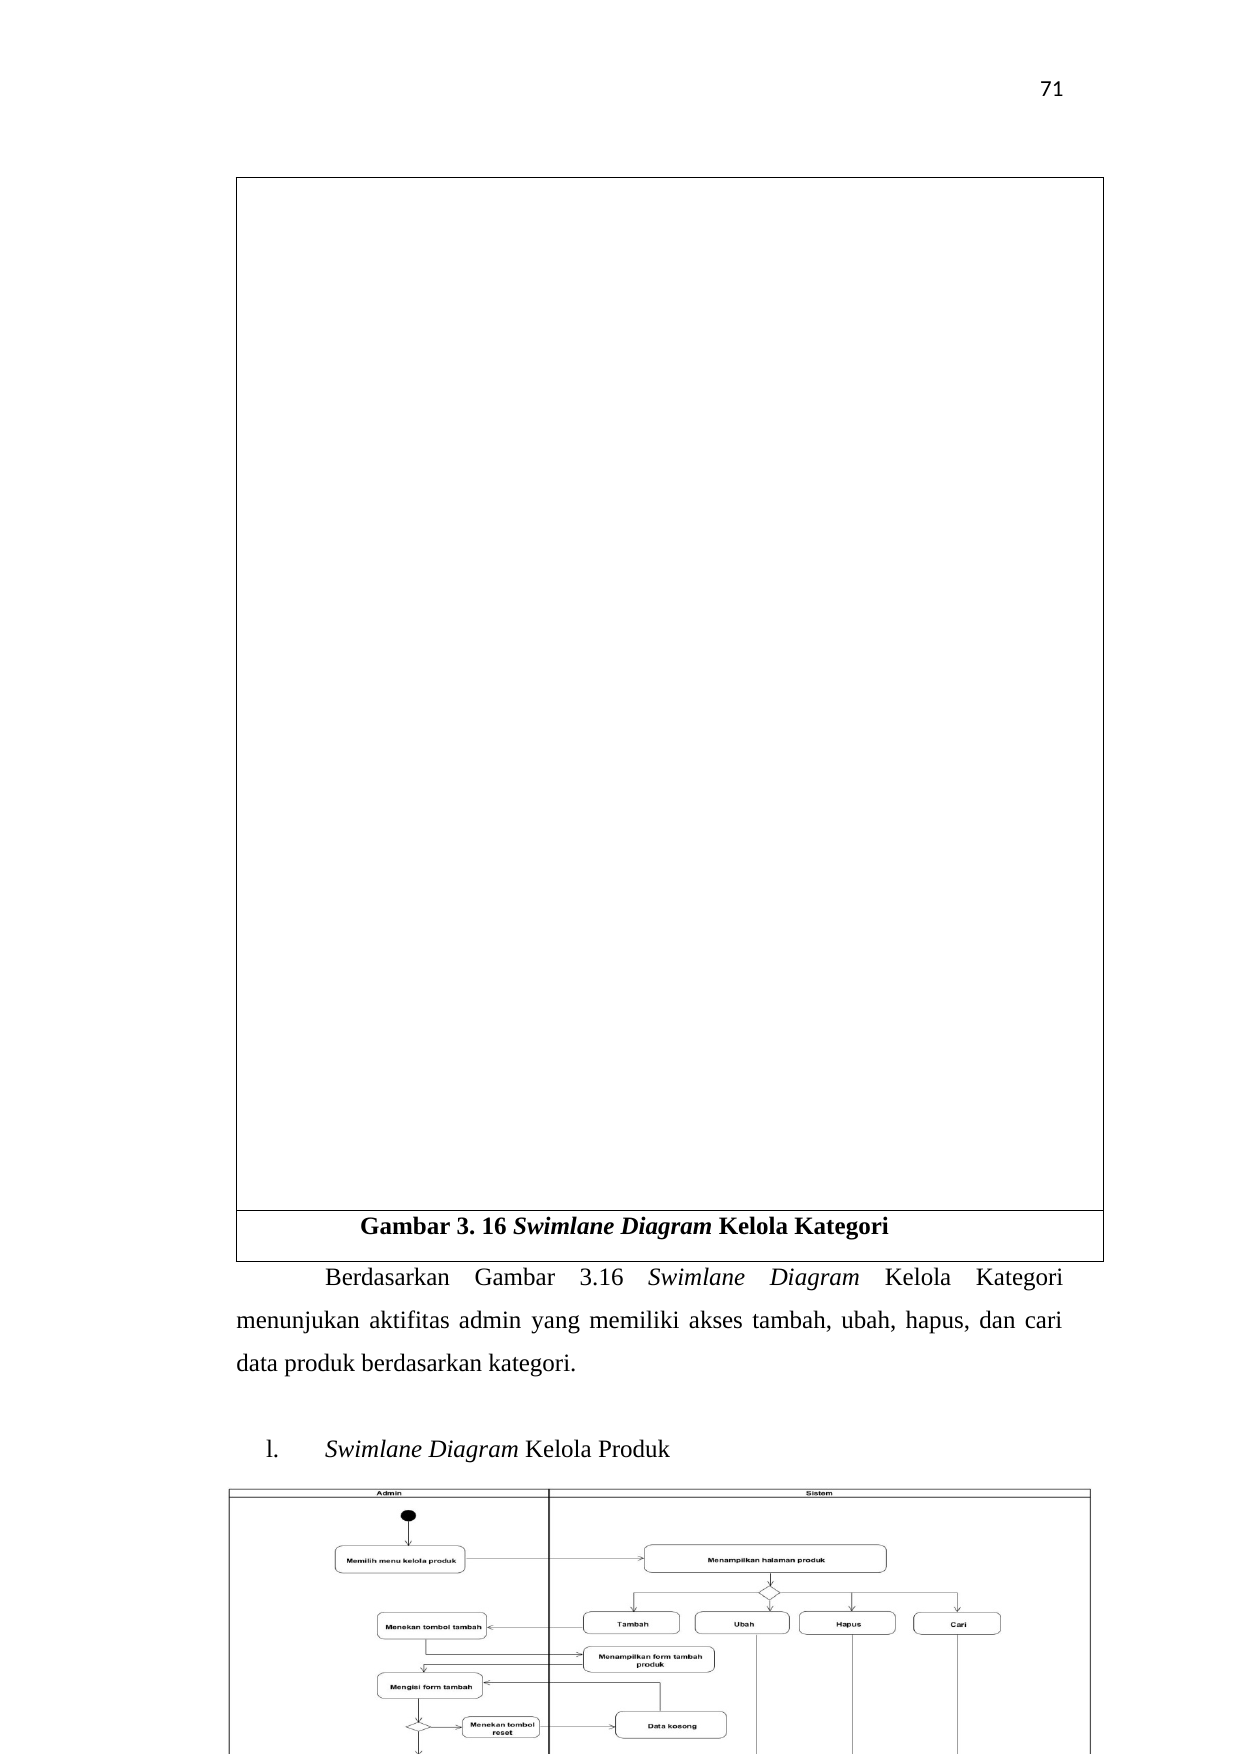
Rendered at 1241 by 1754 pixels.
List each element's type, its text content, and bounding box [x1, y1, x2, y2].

picture [227, 1487, 1093, 1754]
text Berdasarkan Gambar 3.16 Swimlane Diagram Kelola Kategori menunjukan aktifitas admin yang memiliki akses tambah, ubah, hapus, dan cari data produk berdasarkan kategori. [236, 1262, 1063, 1377]
table_header [237, 178, 1103, 1210]
table_cell Gambar 3. 16 Swimlane Diagram Kelola Kategori [237, 1211, 1103, 1261]
list Swimlane Diagram Kelola Produk [266, 1434, 1063, 1463]
